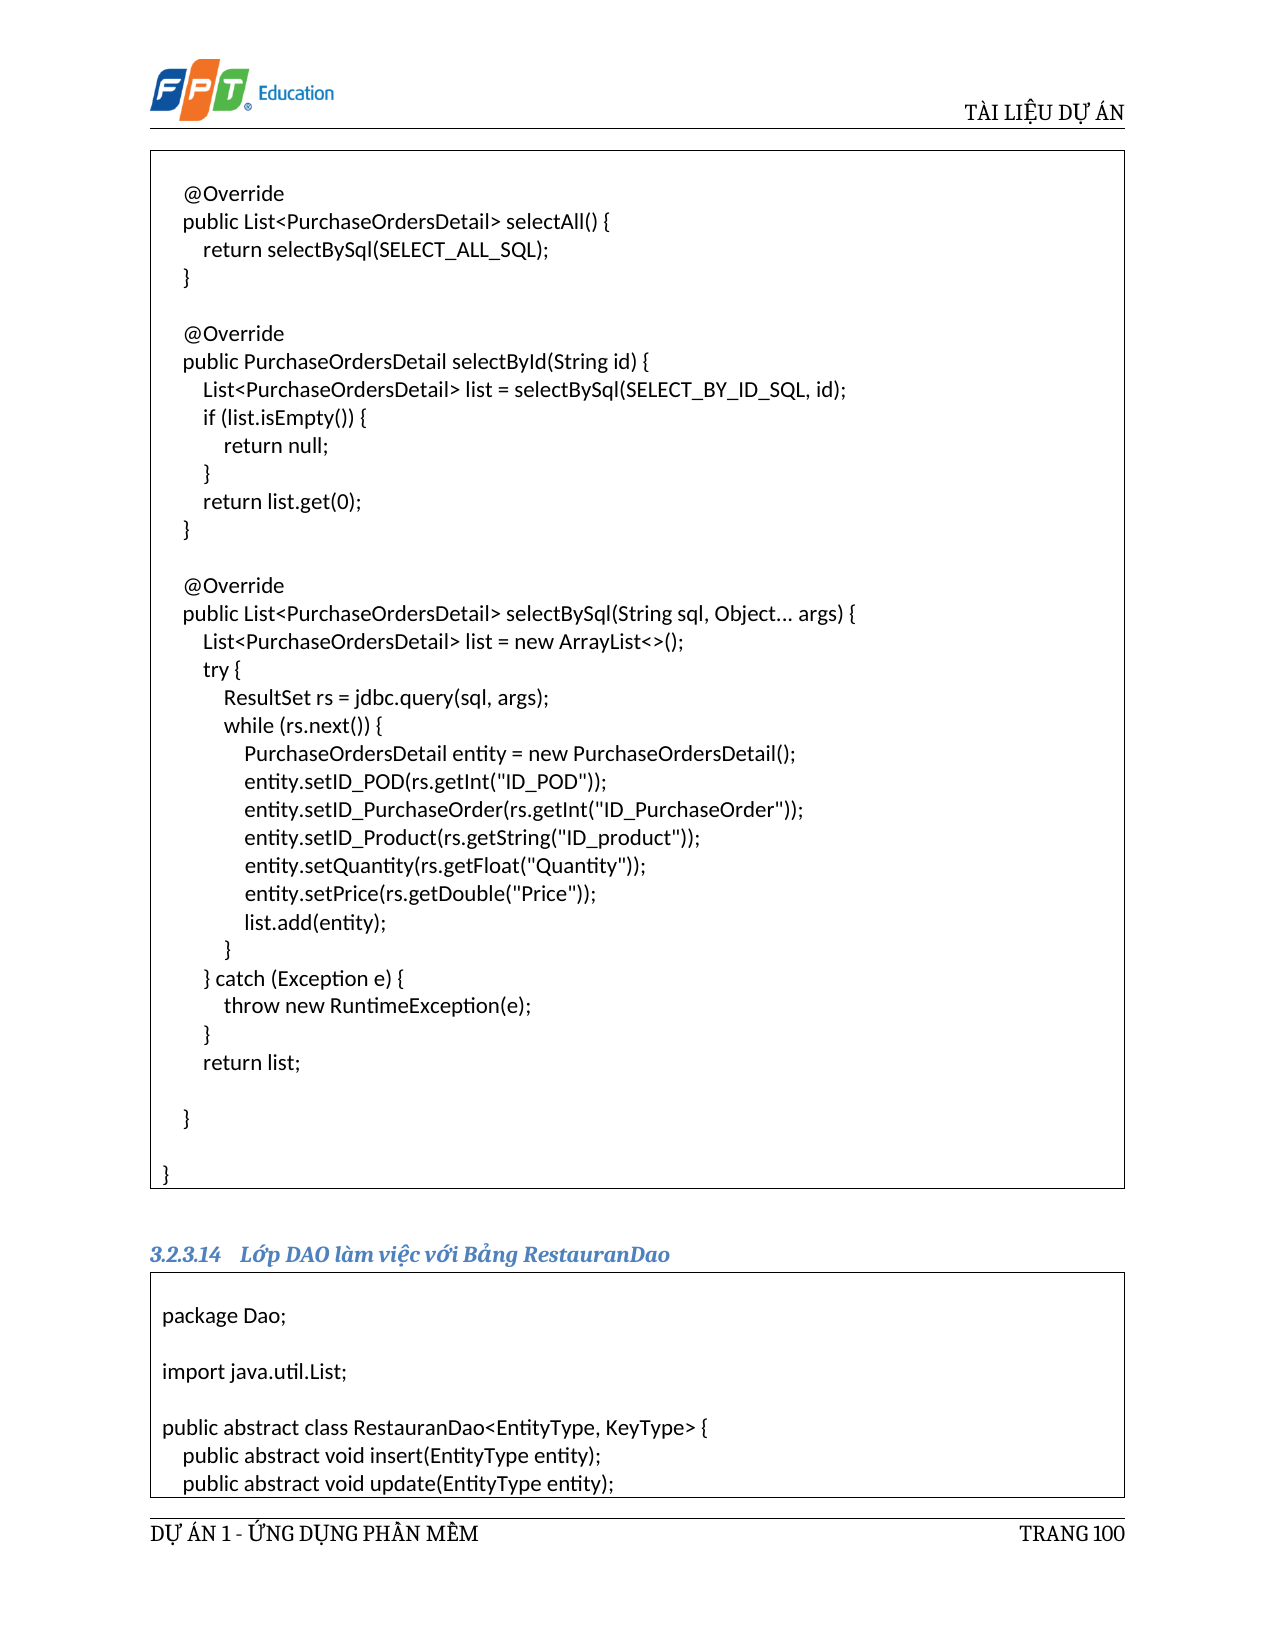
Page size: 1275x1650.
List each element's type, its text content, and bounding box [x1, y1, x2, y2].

picture [150, 59, 336, 121]
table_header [151, 1273, 1124, 1497]
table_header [151, 151, 1124, 1188]
subtitle Lớp DAO làm việc với Bảng RestauranDao [150, 1242, 1125, 1268]
